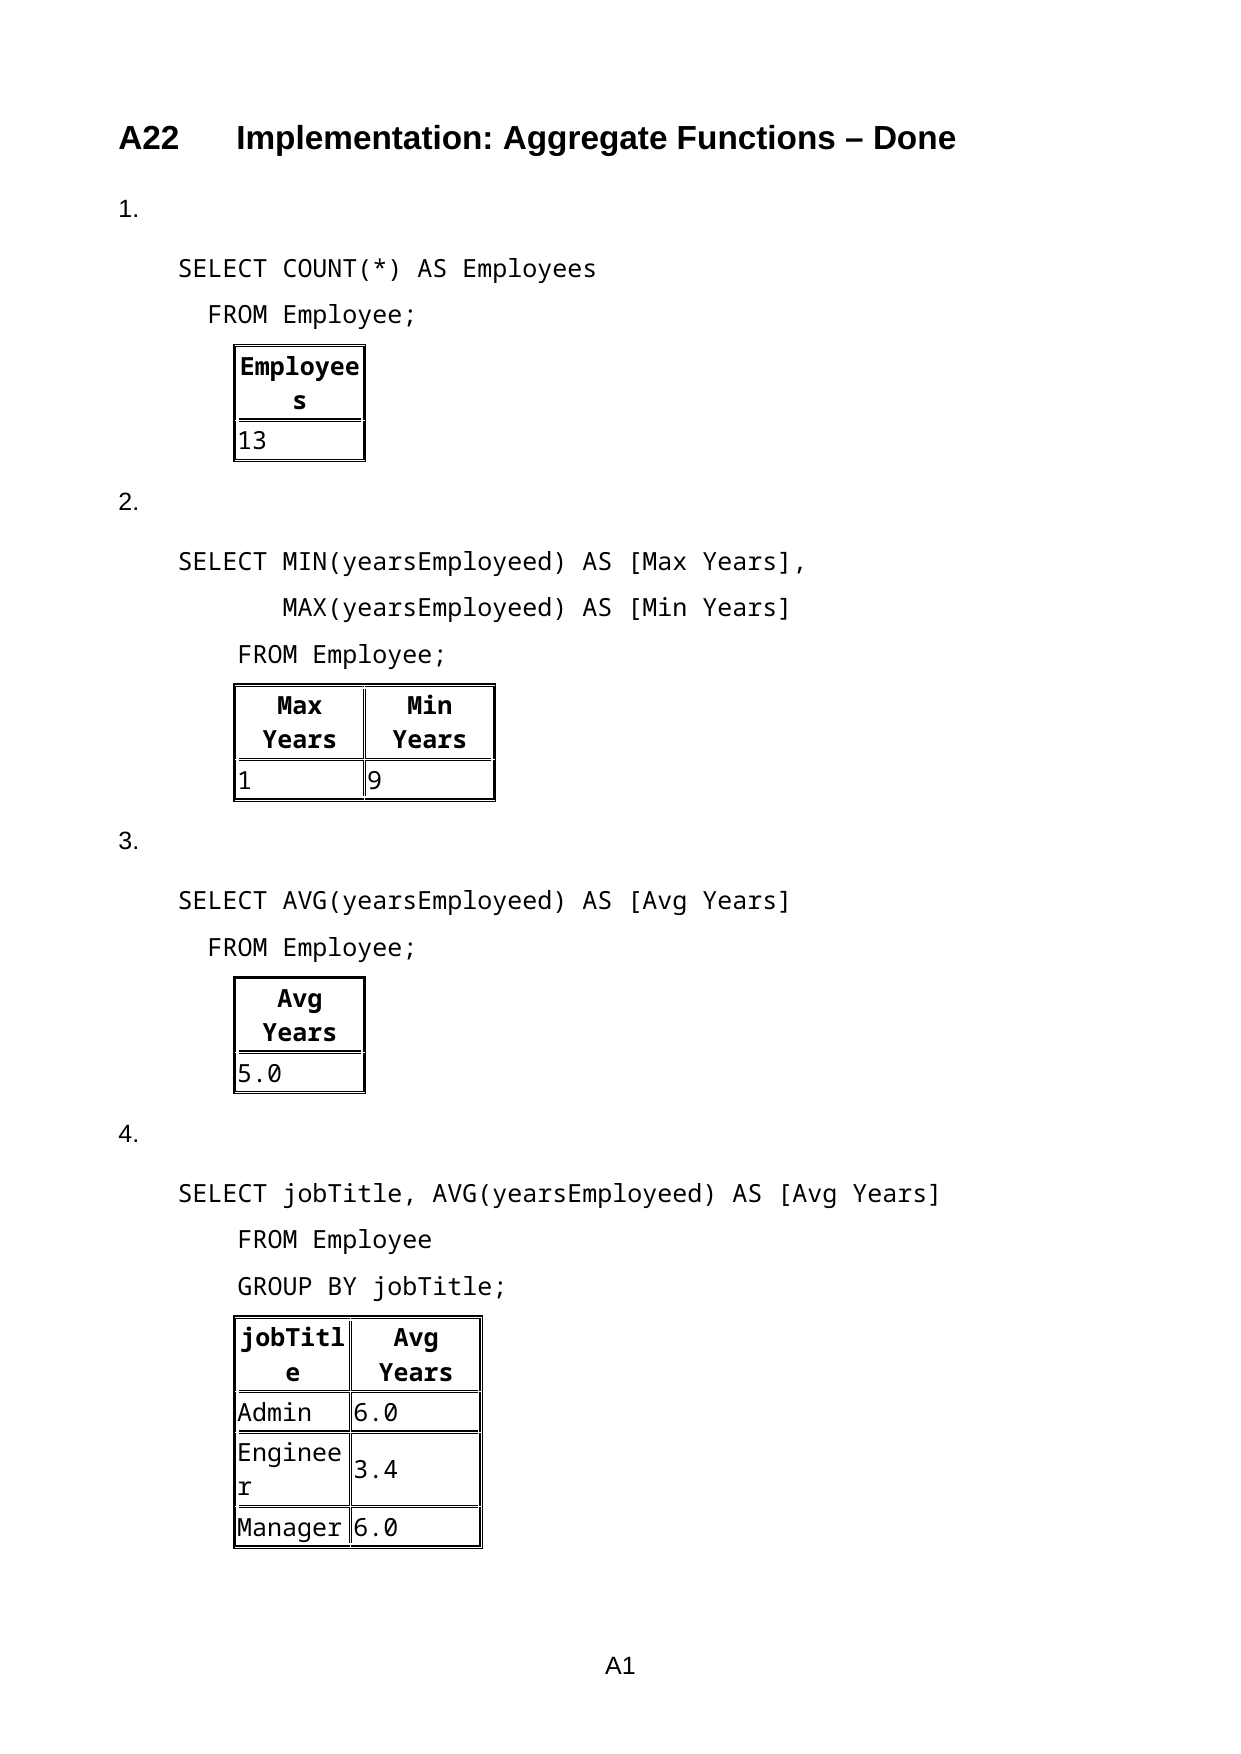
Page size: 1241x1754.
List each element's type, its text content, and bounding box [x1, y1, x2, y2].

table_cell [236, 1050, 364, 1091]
text SELECT MIN(yearsEmployeed) AS [Max Years], [177, 543, 1122, 577]
text FROM Employee; [177, 297, 1122, 331]
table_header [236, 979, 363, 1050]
text FROM Employee; [177, 929, 1122, 963]
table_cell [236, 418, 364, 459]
text FROM Employee [177, 1222, 1122, 1256]
text SELECT jobTitle, AVG(yearsEmployeed) AS [Avg Years] [177, 1176, 1122, 1210]
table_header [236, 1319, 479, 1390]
text SELECT COUNT(*) AS Employees [177, 251, 1122, 285]
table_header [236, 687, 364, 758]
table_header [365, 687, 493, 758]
text SELECT AVG(yearsEmployeed) AS [Avg Years] [177, 883, 1122, 917]
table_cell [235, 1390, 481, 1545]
subtitle Implementation: Aggregate Functions – Done [118, 118, 1122, 157]
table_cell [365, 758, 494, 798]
text GROUP BY jobTitle; [177, 1269, 1122, 1303]
text MAX(yearsEmployeed) AS [Min Years] [177, 590, 1122, 624]
text FROM Employee; [177, 637, 1122, 671]
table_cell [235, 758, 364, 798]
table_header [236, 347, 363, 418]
